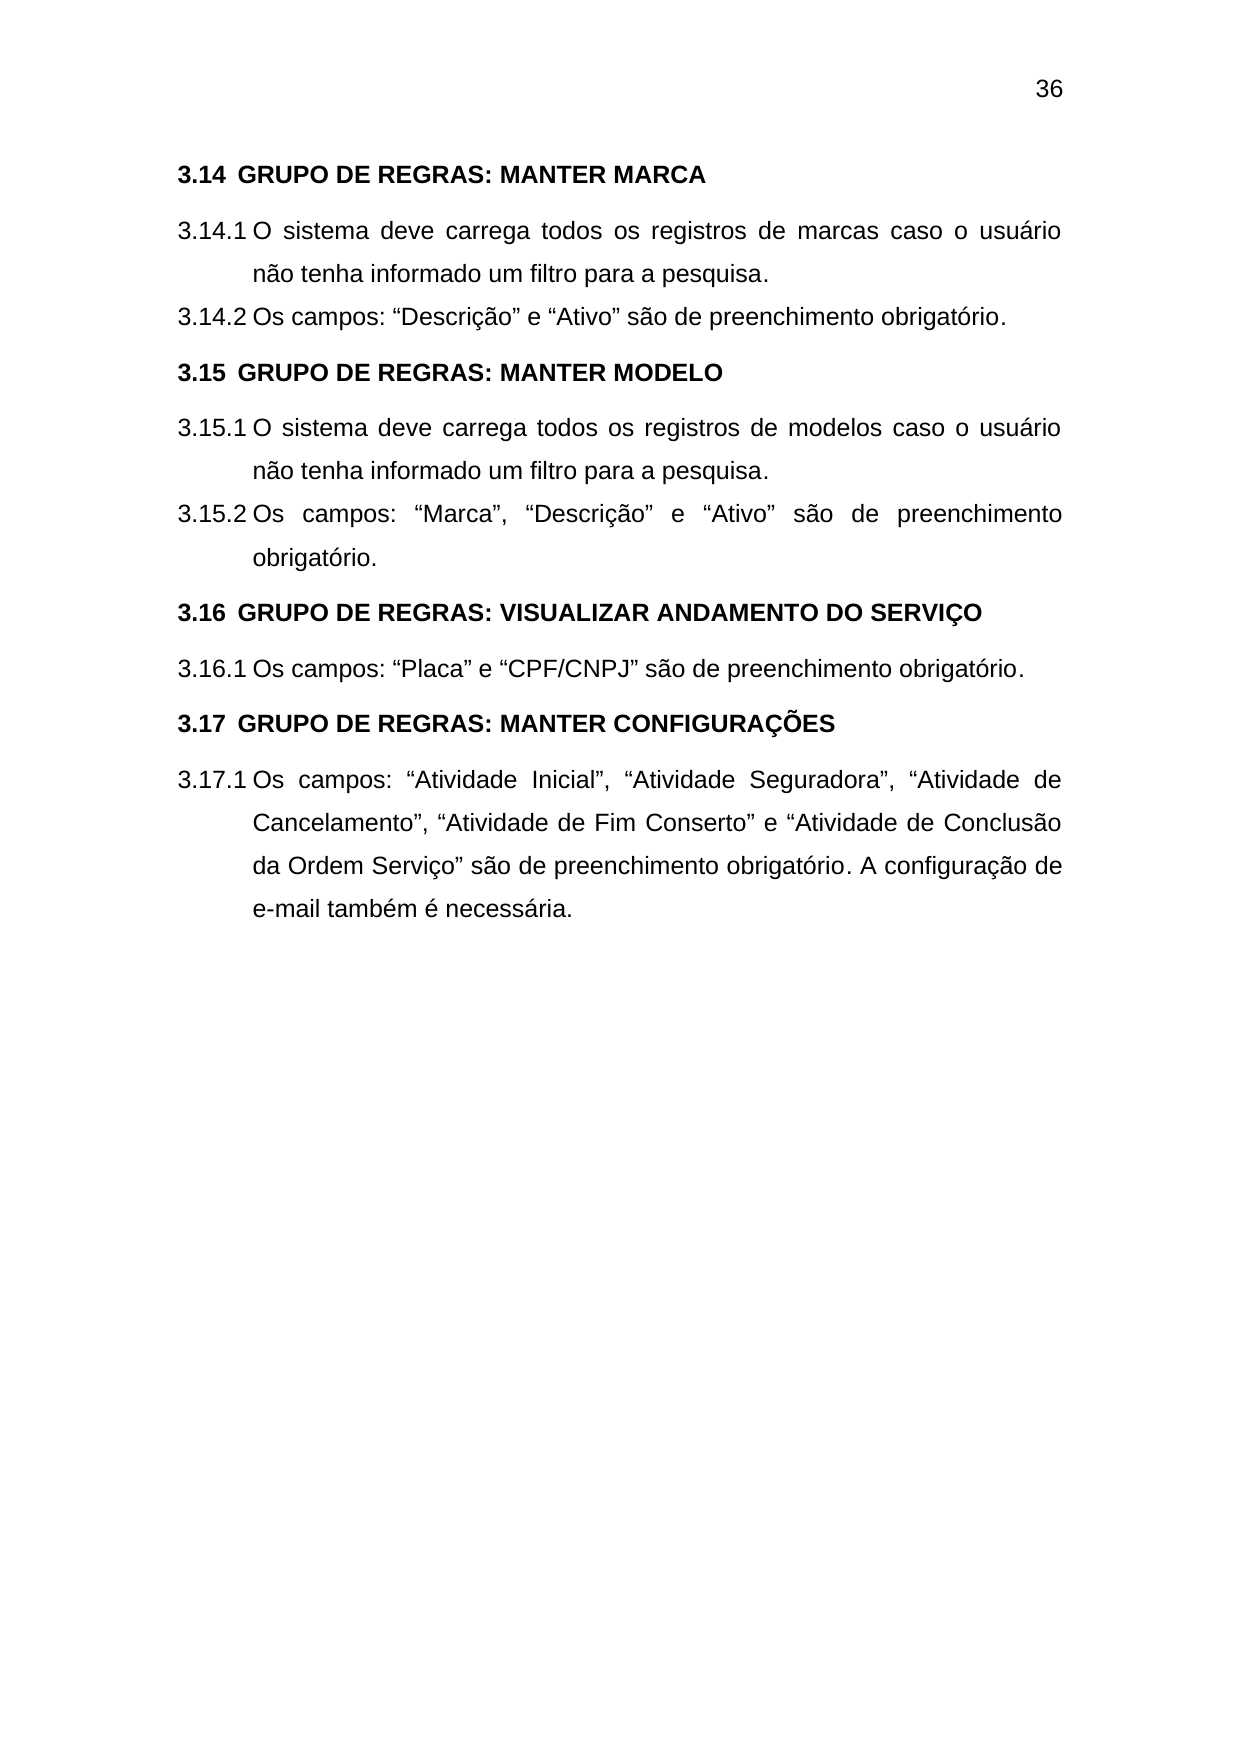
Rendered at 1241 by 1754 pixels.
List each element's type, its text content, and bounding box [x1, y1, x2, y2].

text Os campos: “Atividade Inicial”, “Atividade Seguradora”, “Atividade de Cancelamento”, “Atividade de Fim Conserto” e “Atividade de Conclusão da Ordem Serviço” são de preenchimento obrigatório. A configuração de e-mail também é necessária. [177, 765, 1063, 923]
text O sistema deve carrega todos os registros de modelos caso o usuário não tenha informado um filtro para a pesquisa. [177, 413, 1063, 485]
text O sistema deve carrega todos os registros de marcas caso o usuário não tenha informado um filtro para a pesquisa. [177, 216, 1063, 287]
text Grupo de Regras: Manter Marca [177, 160, 1063, 189]
text Os campos: “Placa” e “CPF/CNPJ” são de preenchimento obrigatório. [177, 654, 1063, 682]
text Grupo de Regras: Manter Configurações [177, 709, 1063, 738]
text Grupo de Regras: Visualizar Andamento do Serviço [177, 598, 1063, 627]
text Grupo de Regras: Manter Modelo [177, 357, 1063, 386]
text Os campos: “Marca”, “Descrição” e “Ativo” são de preenchimento obrigatório. [177, 499, 1063, 571]
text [177, 302, 1063, 331]
